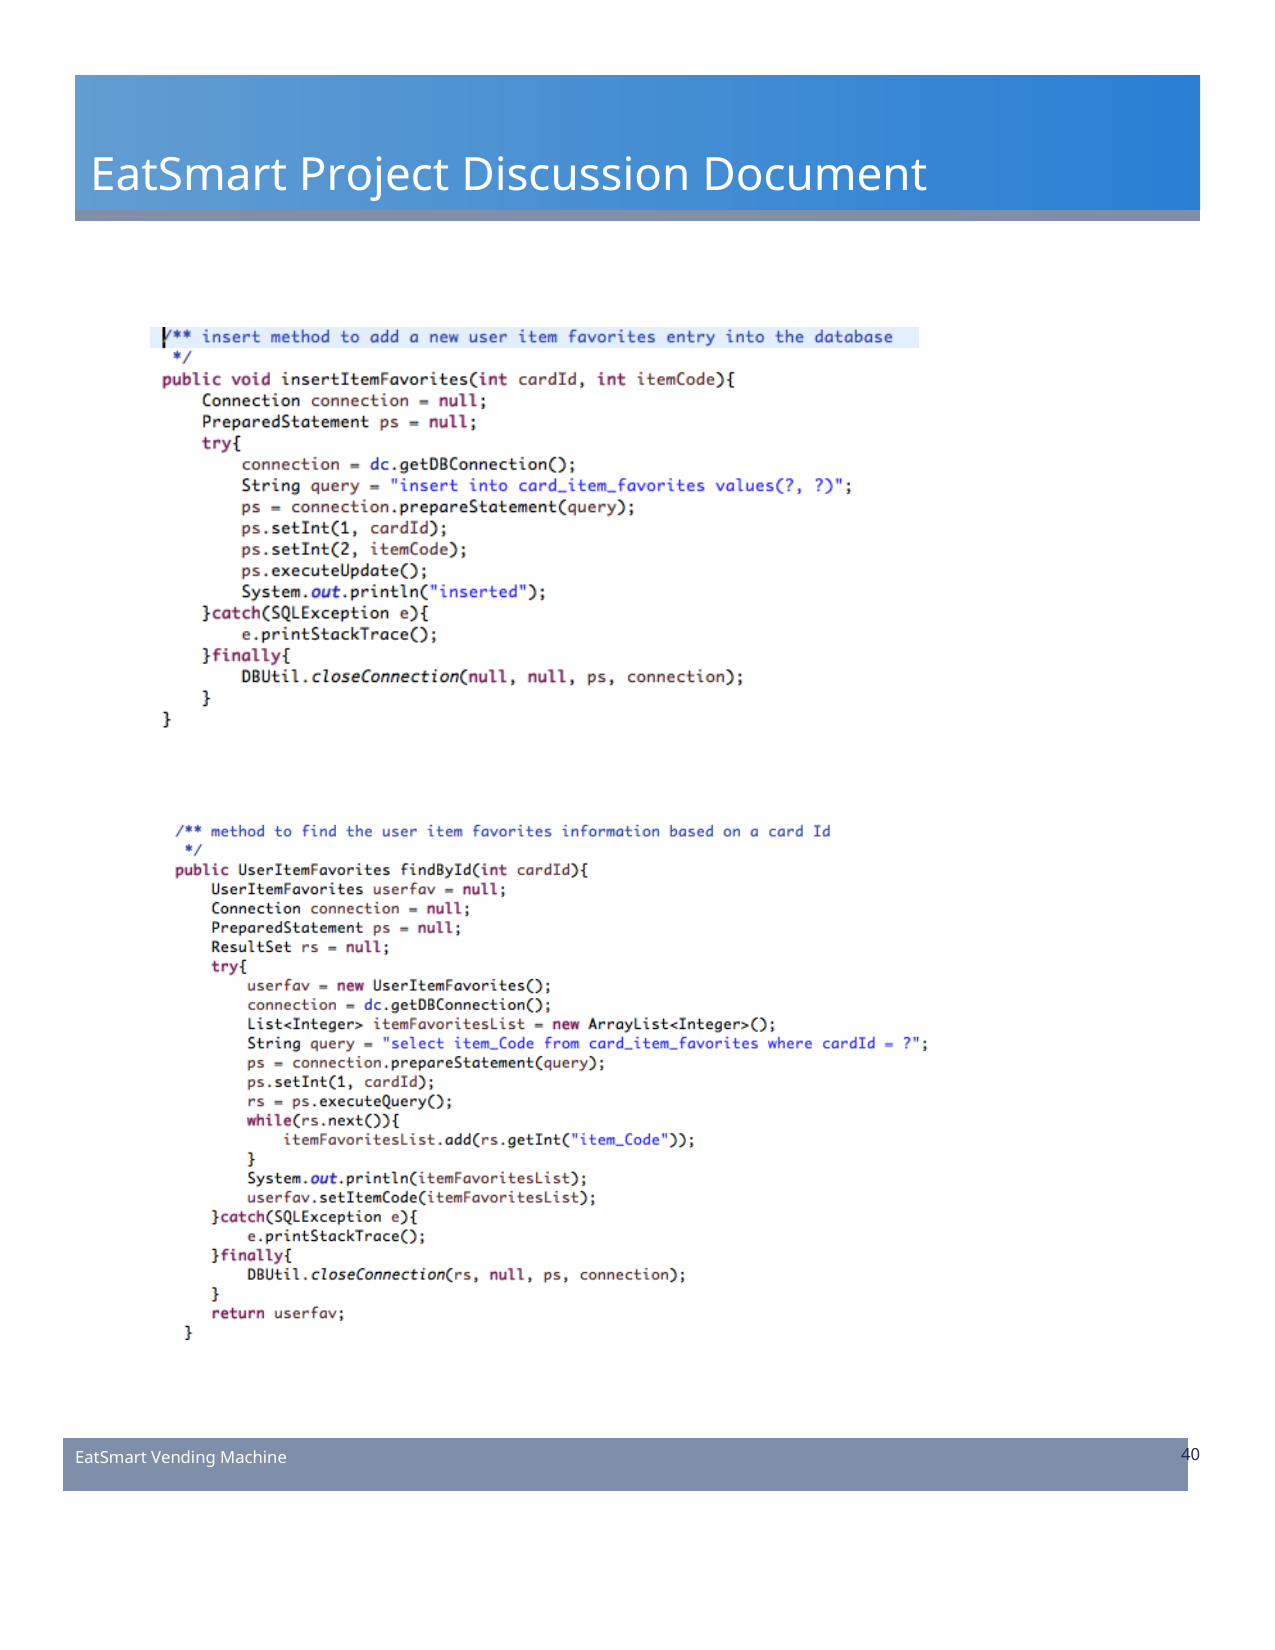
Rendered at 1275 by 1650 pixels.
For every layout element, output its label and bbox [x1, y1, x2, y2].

picture [150, 816, 976, 1344]
picture [150, 327, 919, 739]
